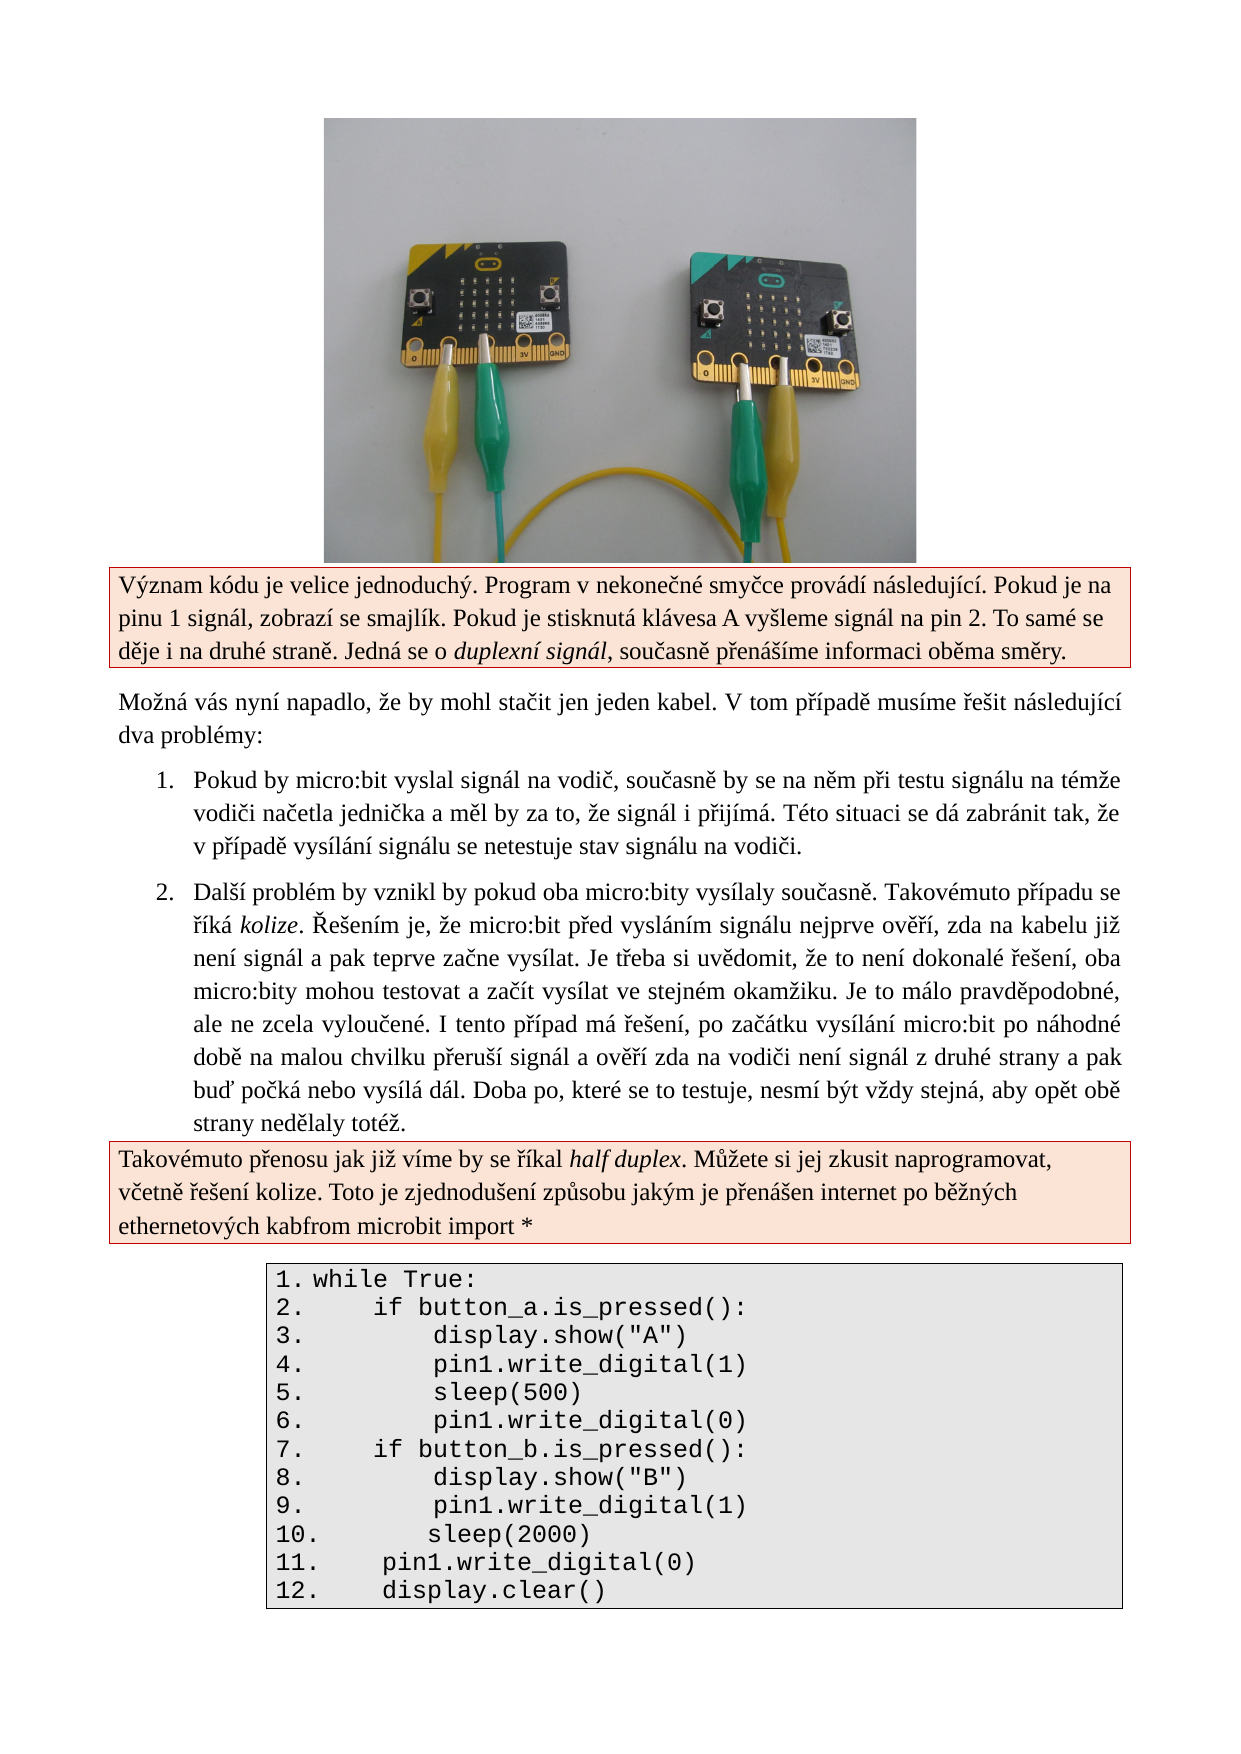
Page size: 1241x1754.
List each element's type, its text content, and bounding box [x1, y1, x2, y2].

text Takovémuto přenosu jak již víme by se říkal half duplex. Můžete si jej zkusit naprogramovat, včetně řešení kolize. Toto je zjednodušení způsobu jakým je přenášen internet po běžných ethernetových kab﻿from microbit import * [110, 1142, 1130, 1243]
list display.show("B") [267, 1462, 1122, 1490]
picture [323, 118, 917, 563]
list Další problém by vznikl by pokud oba micro:bity vysílaly současně. Takovémuto případu se říká kolize. Řešením je, že micro:bit před vysláním signálu nejprve ověří, zda na kabelu již není signál a pak teprve začne vysílat. Je třeba si uvědomit, že to není dokonalé řešení, oba micro:bity mohou testovat a začít vysílat ve stejném okamžiku. Je to málo pravděpodobné, ale ne zcela vyloučené. I tento případ má řešení, po začátku vysílání micro:bit po náhodné době na malou chvilku přeruší signál a ověří zda na vodiči není signál z druhé strany a pak buď počká nebo vysílá dál. Doba po, které se to testuje, nesmí být vždy stejná, aby opět obě strany nedělaly totéž. [156, 877, 1122, 1137]
list if button_a.is_pressed(): [267, 1292, 1122, 1320]
list sleep(500) [267, 1377, 1122, 1405]
text Význam kódu je velice jednoduchý. Program v nekonečné smyčce provádí následující. Pokud je na pinu 1 signál, zobrazí se smajlík. Pokud je stisknutá klávesa A vyšleme signál na pin 2. To samé se děje i na druhé straně. Jedná se o duplexní signál, současně přenášíme informaci oběma směry. [110, 568, 1130, 667]
list sleep(2000) [267, 1518, 1122, 1547]
list Pokud by micro:bit vyslal signál na vodič, současně by se na něm při testu signálu na témže vodiči načetla jednička a měl by za to, že signál i přijímá. Této situaci se dá zabránit tak, že v případě vysílání signálu se netestuje stav signálu na vodiči. [156, 765, 1122, 860]
list pin1.write_digital(0) [267, 1405, 1122, 1433]
list pin1.write_digital(1) [267, 1348, 1122, 1377]
text Možná vás nyní napadlo, že by mohl stačit jen jeden kabel. V tom případě musíme řešit následující dva problémy: [118, 687, 1122, 749]
list if button_b.is_pressed(): [267, 1433, 1122, 1462]
list pin1.write_digital(0) [267, 1547, 1122, 1575]
list while True: [267, 1264, 1122, 1292]
list display.clear() [267, 1575, 1122, 1608]
list pin1.write_digital(1) [267, 1490, 1122, 1518]
list display.show("A") [267, 1320, 1122, 1348]
